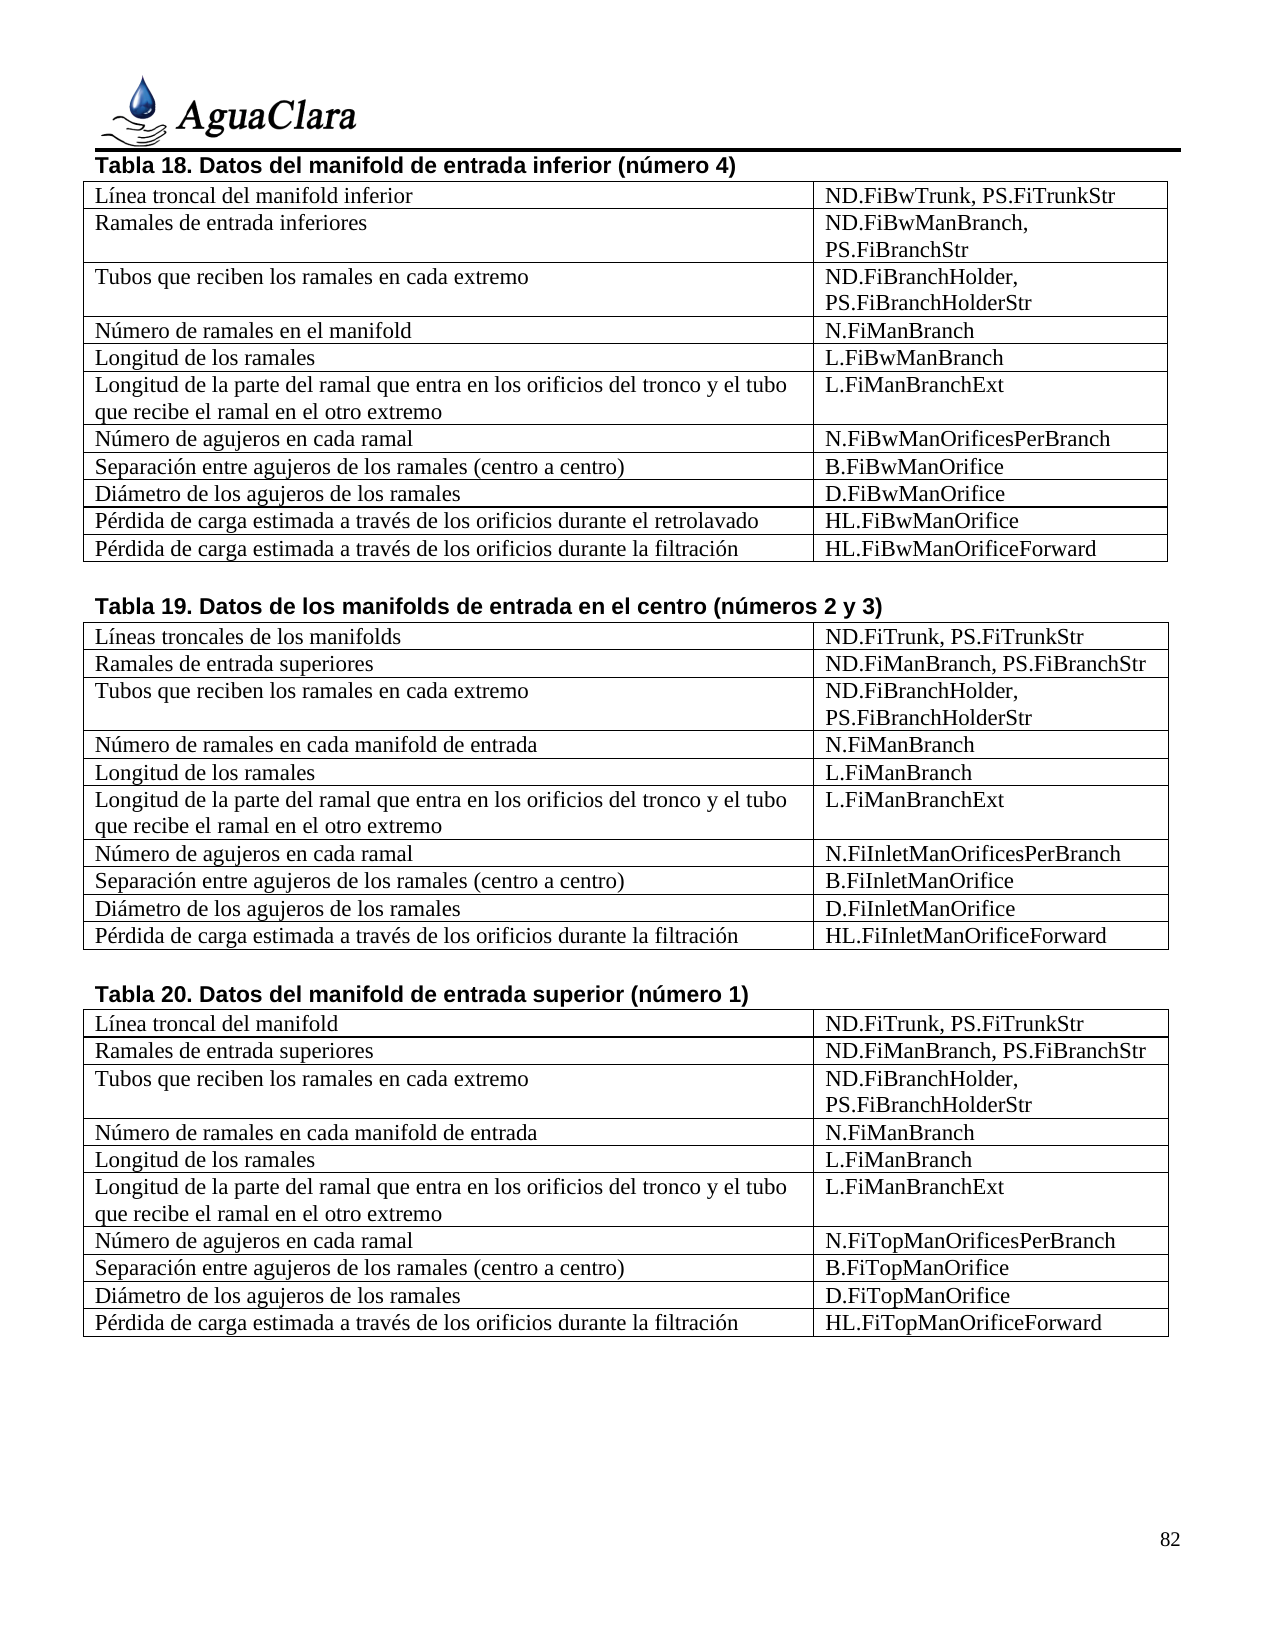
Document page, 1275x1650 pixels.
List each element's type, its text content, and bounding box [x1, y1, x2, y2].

table_header Línea troncal del manifold [84, 1010, 813, 1036]
table_cell Pérdida de carga estimada a través de los orificios durante la filtración [84, 922, 813, 948]
table_cell Diámetro de los agujeros de los ramales [84, 1282, 813, 1308]
table_cell N.FiManBranch [814, 1119, 1168, 1145]
table_cell Diámetro de los agujeros de los ramales [84, 895, 813, 921]
table_cell N.FiManBranch [814, 731, 1168, 758]
table_cell Diámetro de los agujeros de los ramales [84, 480, 813, 506]
table_cell L.FiManBranch [814, 1146, 1168, 1172]
table_cell Número de agujeros en cada ramal [84, 840, 813, 866]
table_cell ND.FiBranchHolder, PS.FiBranchHolderStr [814, 263, 1167, 316]
table_cell L.FiManBranchExt [814, 372, 1167, 424]
table_cell Ramales de entrada inferiores [84, 209, 813, 262]
table_cell D.FiInletManOrifice [814, 895, 1168, 921]
table_header ND.FiTrunk, PS.FiTrunkStr [814, 1010, 1168, 1036]
table_cell Longitud de los ramales [84, 344, 813, 371]
table_cell D.FiBwManOrifice [814, 480, 1167, 506]
table_cell HL.FiInletManOrificeForward [814, 922, 1168, 948]
table_cell Longitud de la parte del ramal que entra en los orificios del tronco y el tubo que recibe el ramal en el otro extremo [84, 786, 813, 839]
table_cell B.FiInletManOrifice [814, 867, 1168, 894]
table_cell Separación entre agujeros de los ramales (centro a centro) [84, 867, 813, 894]
table_cell L.FiManBranchExt [814, 786, 1168, 839]
text Tabla 18. Datos del manifold de entrada inferior (número 4) [94, 152, 1181, 179]
table_header Líneas troncales de los manifolds [84, 623, 813, 649]
table_cell Número de agujeros en cada ramal [84, 425, 813, 452]
table_cell Pérdida de carga estimada a través de los orificios durante la filtración [84, 535, 813, 561]
table_cell Pérdida de carga estimada a través de los orificios durante el retrolavado [84, 508, 813, 534]
table_cell ND.FiManBranch, PS.FiBranchStr [814, 1038, 1168, 1064]
table_cell ND.FiBranchHolder, PS.FiBranchHolderStr [814, 678, 1168, 730]
table_cell Tubos que reciben los ramales en cada extremo [84, 1065, 813, 1117]
table_cell N.FiBwManOrificesPerBranch [814, 425, 1167, 452]
table_cell L.FiBwManBranch [814, 344, 1167, 371]
table_cell Ramales de entrada superiores [84, 650, 813, 677]
table_cell HL.FiBwManOrificeForward [814, 535, 1167, 561]
table_cell Longitud de la parte del ramal que entra en los orificios del tronco y el tubo que recibe el ramal en el otro extremo [84, 372, 813, 424]
table_header ND.FiTrunk, PS.FiTrunkStr [814, 623, 1168, 649]
table_cell B.FiBwManOrifice [814, 453, 1167, 479]
table_cell HL.FiBwManOrifice [814, 508, 1167, 534]
table_cell Separación entre agujeros de los ramales (centro a centro) [84, 453, 813, 479]
table_cell Número de agujeros en cada ramal [84, 1227, 813, 1253]
table_header ND.FiBwTrunk, PS.FiTrunkStr [814, 182, 1167, 208]
table_cell Tubos que reciben los ramales en cada extremo [84, 678, 813, 730]
table_cell N.FiInletManOrificesPerBranch [814, 840, 1168, 866]
table_cell Longitud de los ramales [84, 759, 813, 785]
table_cell ND.FiManBranch, PS.FiBranchStr [814, 650, 1168, 677]
table_cell Número de ramales en el manifold [84, 317, 813, 343]
table_cell Separación entre agujeros de los ramales (centro a centro) [84, 1255, 813, 1281]
table_cell L.FiManBranchExt [814, 1173, 1168, 1226]
table_cell Longitud de los ramales [84, 1146, 813, 1172]
table_cell HL.FiTopManOrificeForward [814, 1309, 1168, 1336]
text Tabla 19. Datos de los manifolds de entrada en el centro (números 2 y 3) [94, 593, 1181, 620]
table_cell ND.FiBwManBranch, PS.FiBranchStr [814, 209, 1167, 262]
table_cell D.FiTopManOrifice [814, 1282, 1168, 1308]
table_cell ND.FiBranchHolder, PS.FiBranchHolderStr [814, 1065, 1168, 1117]
text Tabla 20. Datos del manifold de entrada superior (número 1) [94, 981, 1181, 1007]
table_cell L.FiManBranch [814, 759, 1168, 785]
table_cell Tubos que reciben los ramales en cada extremo [84, 263, 813, 316]
table_cell N.FiManBranch [814, 317, 1167, 343]
picture [94, 75, 373, 148]
table_cell Pérdida de carga estimada a través de los orificios durante la filtración [84, 1309, 813, 1336]
table_header Línea troncal del manifold inferior [84, 182, 813, 208]
table_cell Longitud de la parte del ramal que entra en los orificios del tronco y el tubo que recibe el ramal en el otro extremo [84, 1173, 813, 1226]
table_cell Número de ramales en cada manifold de entrada [84, 731, 813, 758]
table_cell N.FiTopManOrificesPerBranch [814, 1227, 1168, 1253]
table_cell Ramales de entrada superiores [84, 1038, 813, 1064]
table_cell B.FiTopManOrifice [814, 1255, 1168, 1281]
table_cell Número de ramales en cada manifold de entrada [84, 1119, 813, 1145]
